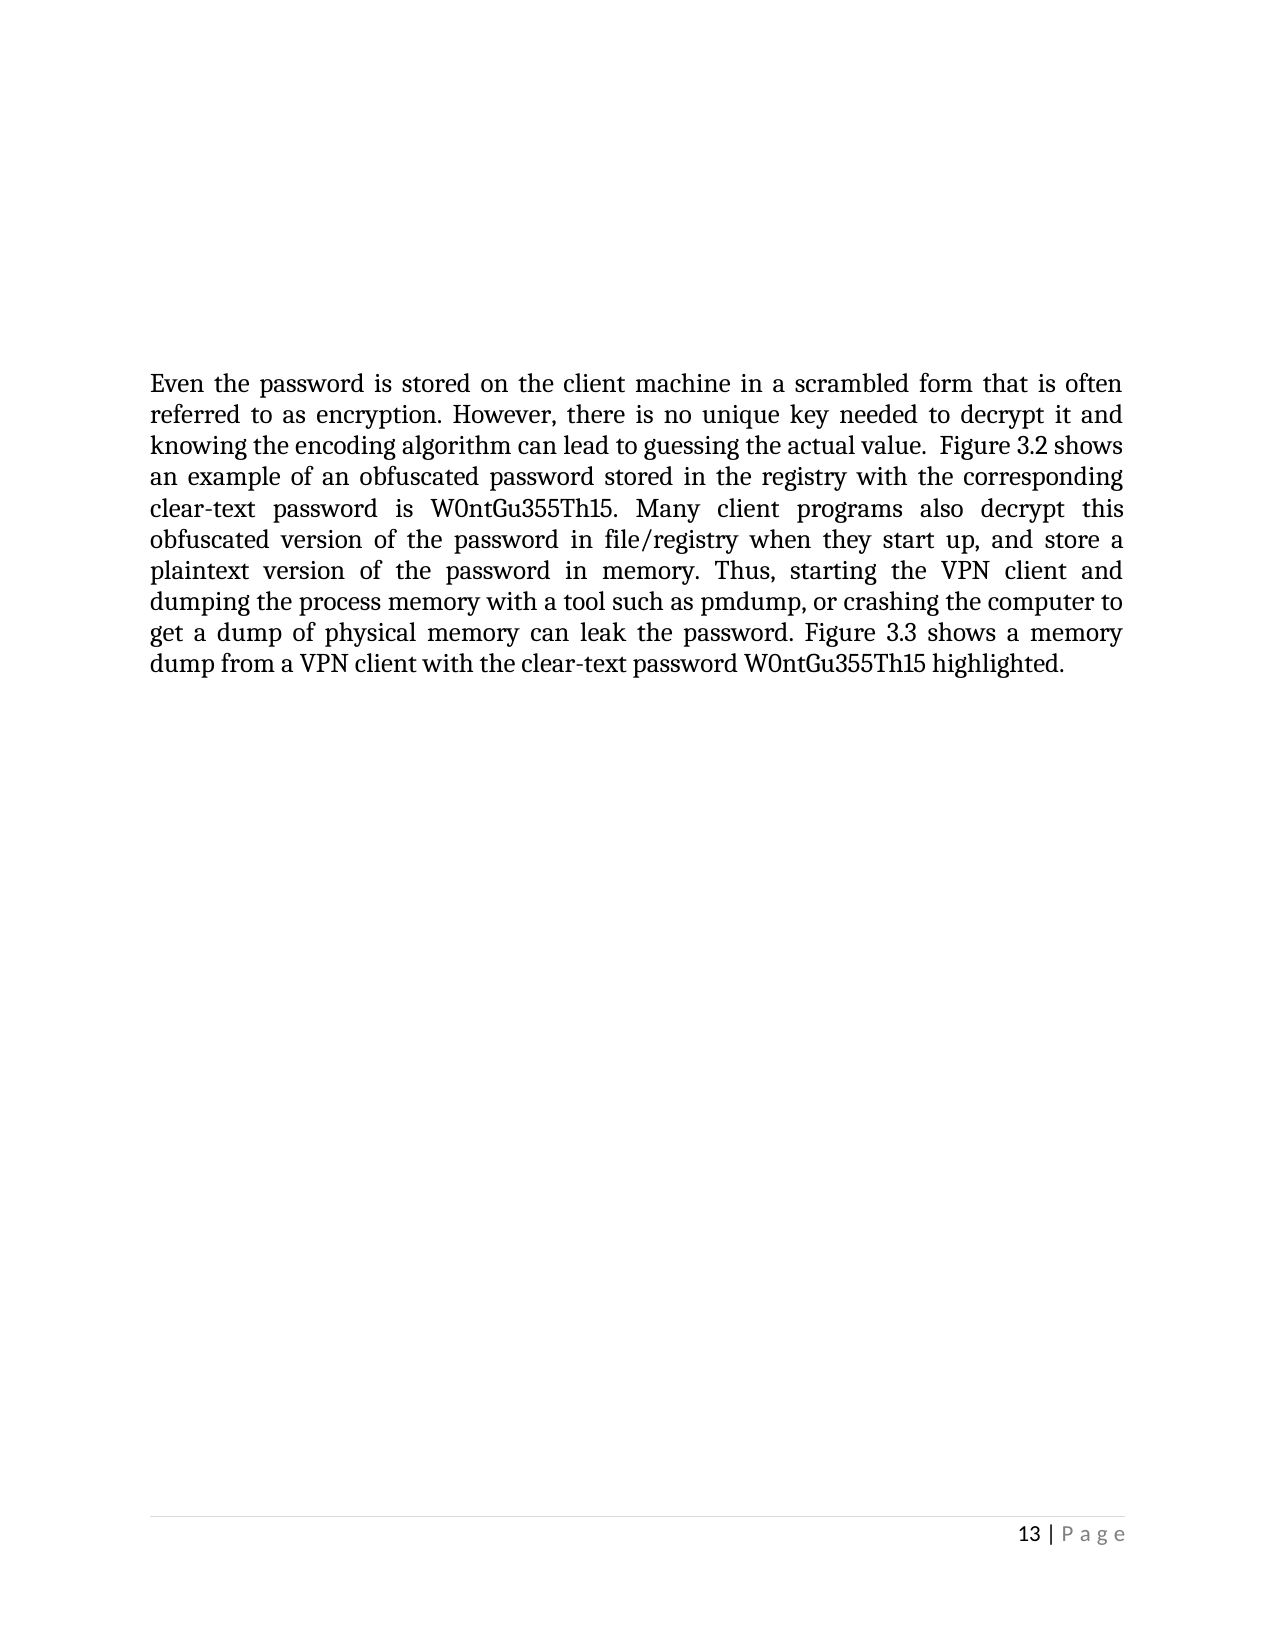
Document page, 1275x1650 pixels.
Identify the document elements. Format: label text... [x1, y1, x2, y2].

text Even the password is stored on the client machine in a scrambled form that is often referred to as encryption. However, there is no unique key needed to decrypt it and knowing the encoding algorithm can lead to guessing the actual value. Figure 3.2 shows an example of an obfuscated password stored in the registry with the corresponding clear-text password is W0ntGu355Th15. Many client programs also decrypt this obfuscated version of the password in file/registry when they start up, and store a plaintext version of the password in memory. Thus, starting the VPN client and dumping the process memory with a tool such as pmdump, or crashing the computer to get a dump of physical memory can leak the password. Figure 3.3 shows a memory dump from a VPN client with the clear-text password W0ntGu355Th15 highlighted. [150, 368, 1125, 679]
